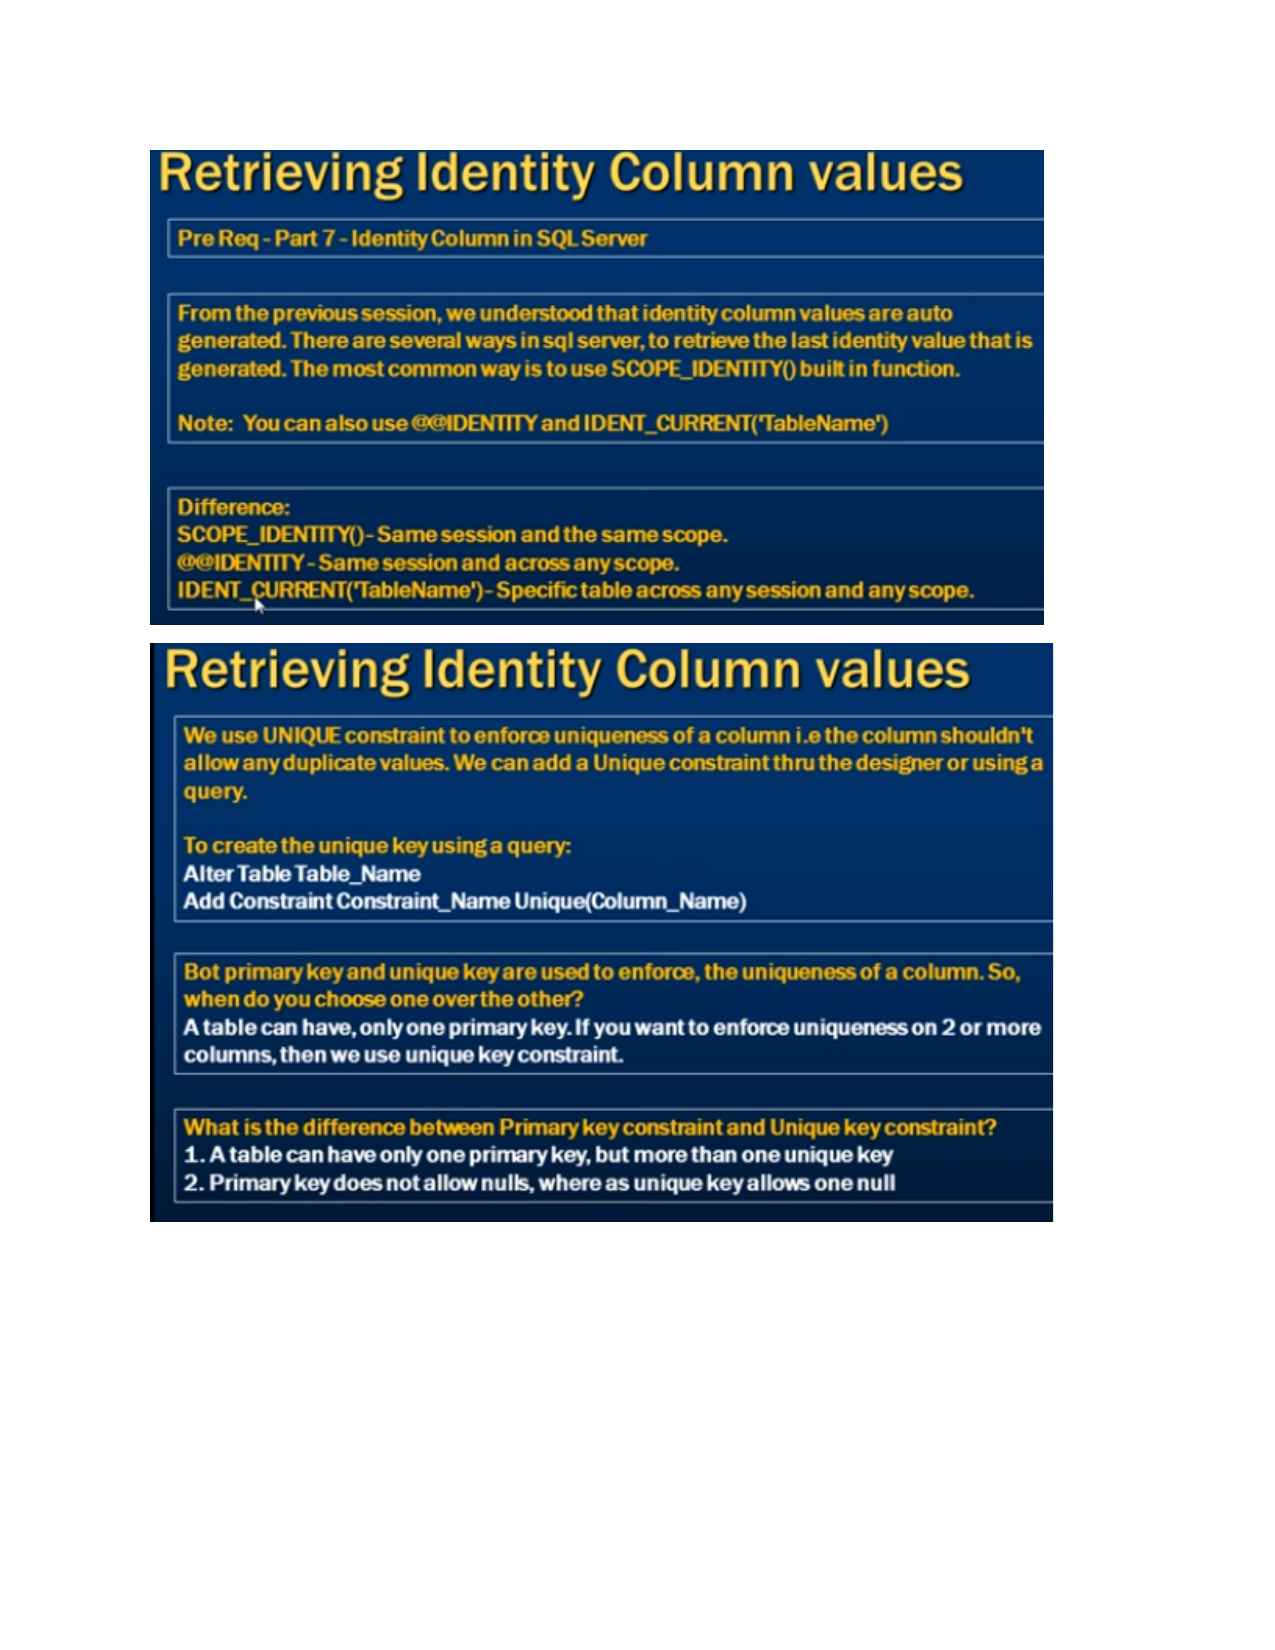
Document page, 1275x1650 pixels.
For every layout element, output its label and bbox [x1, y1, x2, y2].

picture [150, 150, 1044, 625]
picture [150, 643, 1054, 1222]
